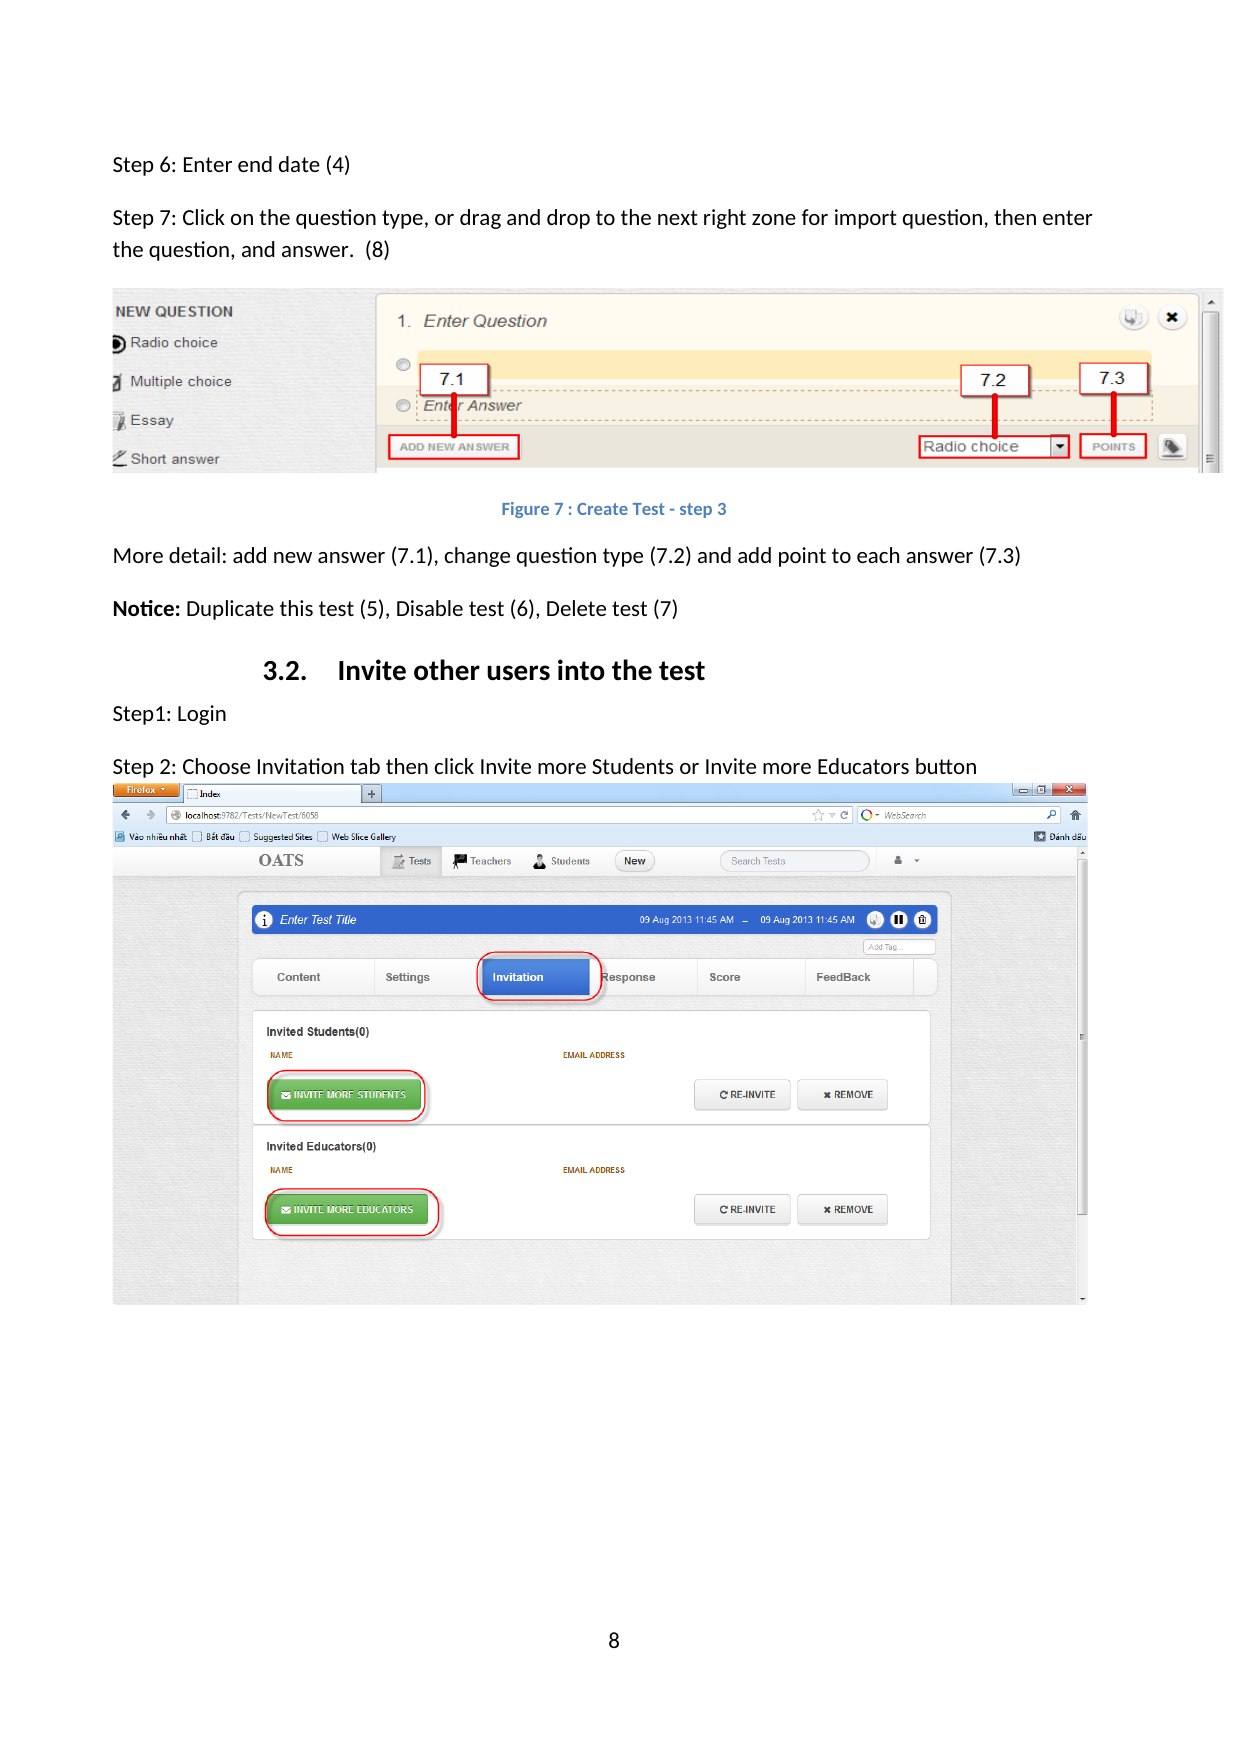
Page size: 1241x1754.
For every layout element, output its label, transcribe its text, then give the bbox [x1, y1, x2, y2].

text More detail: add new answer (7.1), change question type (7.2) and add point to each answer (7.3) [112, 541, 1115, 569]
subtitle Invite other users into the test [262, 652, 1115, 687]
text Step 6: Enter end date (4) [112, 150, 1115, 178]
text Notice: Duplicate this test (5), Disable test (6), Delete test (7) [112, 594, 1115, 622]
text Step1: Login [112, 699, 1115, 727]
picture [112, 783, 1088, 1305]
text Step 7: Click on the question type, or drag and drop to the next right zone for import question, then enter the question, and answer. (8) [112, 203, 1115, 263]
picture [112, 288, 1224, 473]
